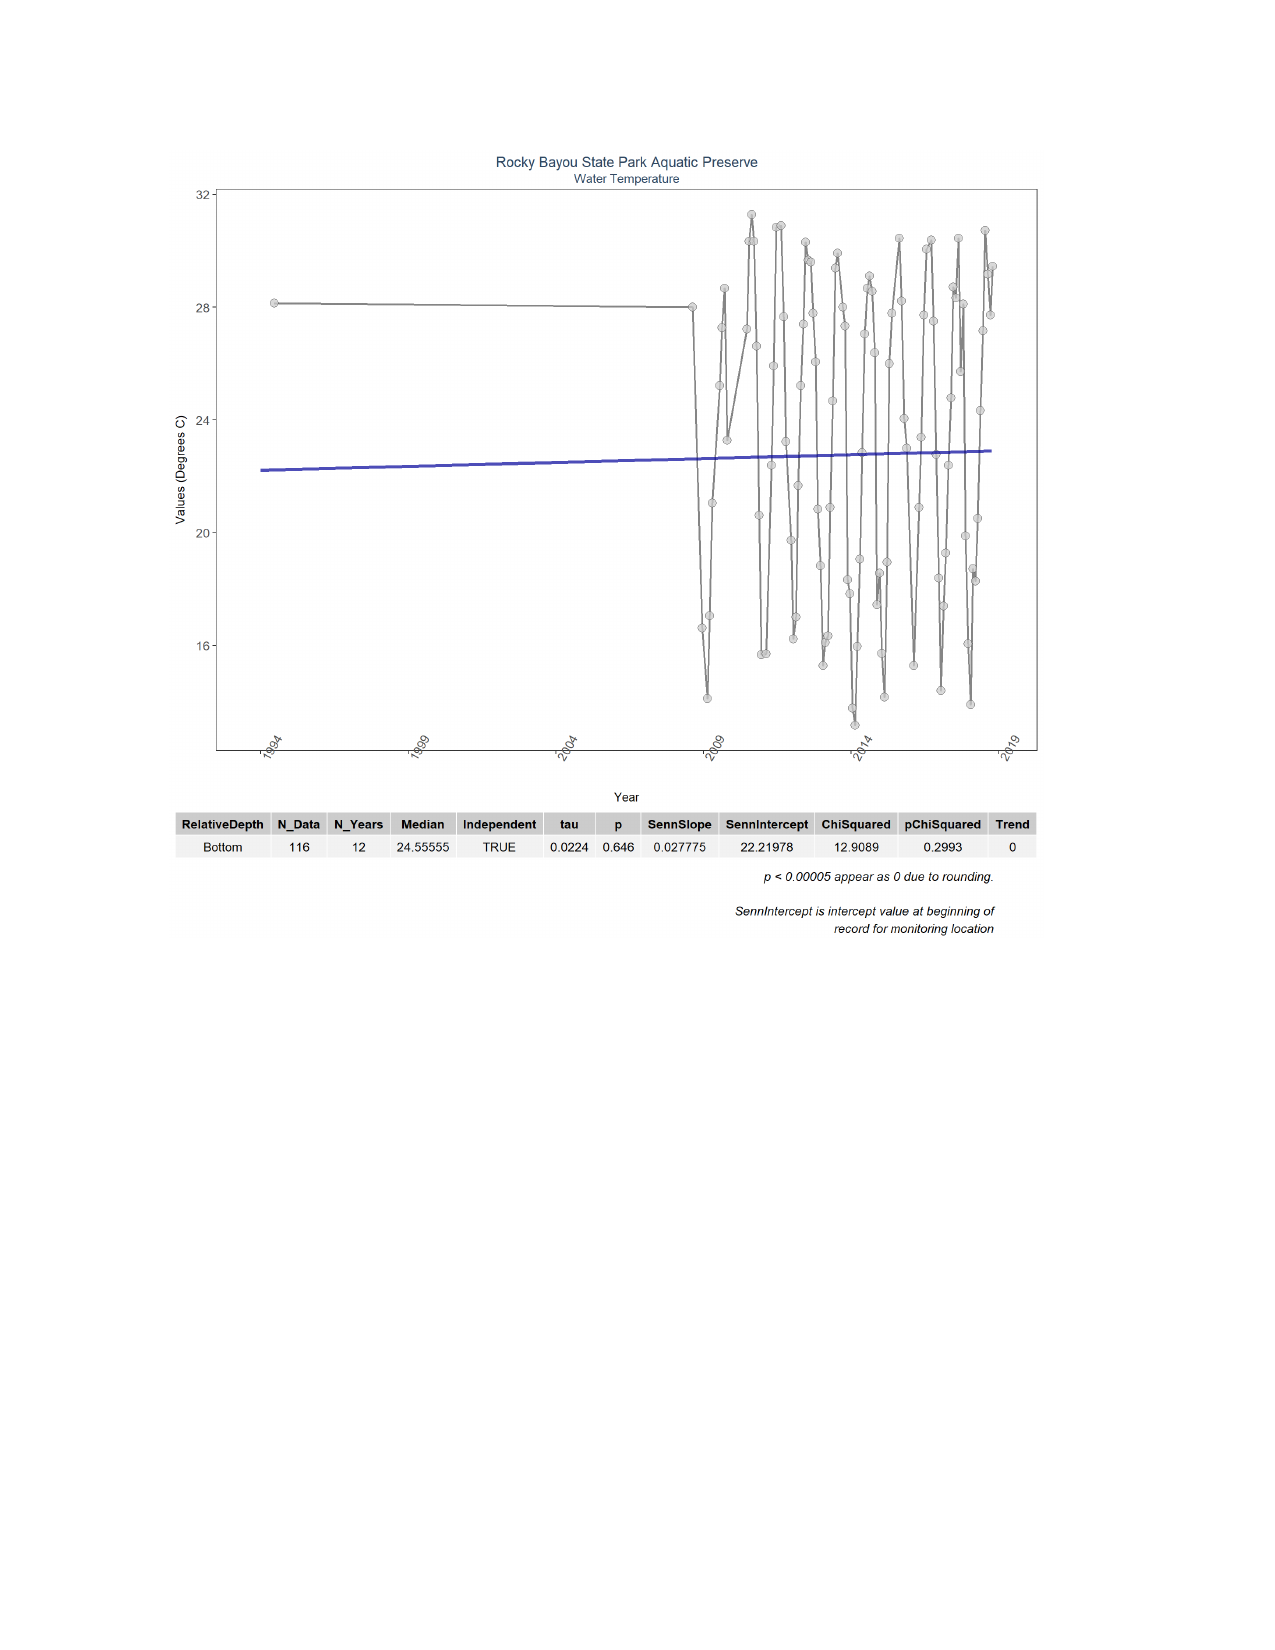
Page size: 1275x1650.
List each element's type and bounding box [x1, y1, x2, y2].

picture [168, 150, 1044, 938]
